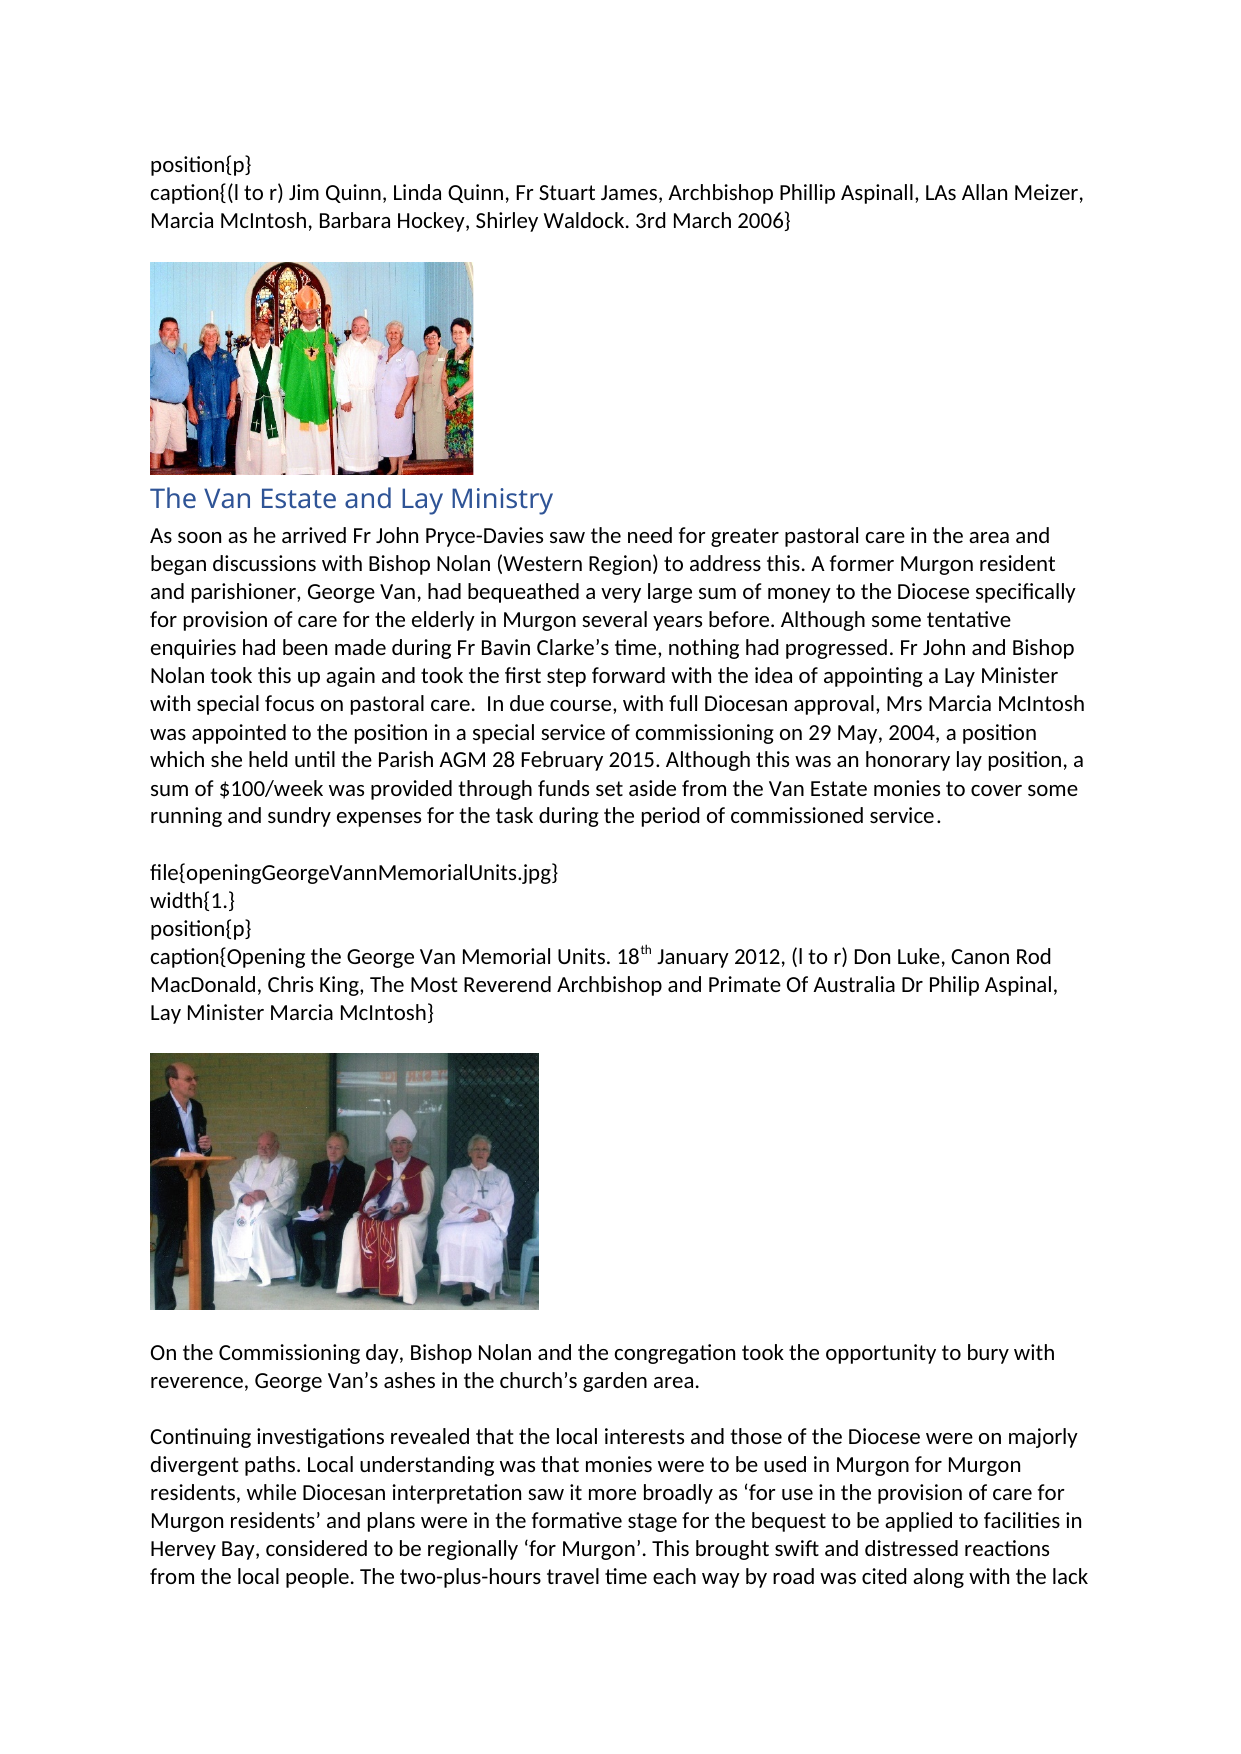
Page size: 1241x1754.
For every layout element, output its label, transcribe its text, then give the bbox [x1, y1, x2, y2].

text As soon as he arrived Fr John Pryce-Davies saw the need for greater pastoral care in the area and began discussions with Bishop Nolan (Western Region) to address this. A former Murgon resident and parishioner, George Van, had bequeathed a very large sum of money to the Diocese specifically for provision of care for the elderly in Murgon several years before. Although some tentative enquiries had been made during Fr Bavin Clarke’s time, nothing had progressed. Fr John and Bishop Nolan took this up again and took the first step forward with the idea of appointing a Lay Minister with special focus on pastoral care. In due course, with full Diocesan approval, Mrs Marcia McIntosh was appointed to the position in a special service of commissioning on 29 May, 2004, a position which she held until the Parish AGM 28 February 2015. Although this was an honorary lay position, a sum of $100/week was provided through funds set aside from the Van Estate monies to cover some running and sundry expenses for the task during the period of commissioned service. [150, 521, 1090, 830]
picture [150, 262, 474, 475]
text file{openingGeorgeVannMemorialUnits.jpg} [150, 858, 1090, 886]
picture [150, 1053, 539, 1310]
text On the Commissioning day, Bishop Nolan and the congregation took the opportunity to bury with reverence, George Van’s ashes in the church’s garden area. [150, 1338, 1090, 1394]
text caption{Opening the George Van Memorial Units. 18th January 2012, (l to r) Don Luke, Canon Rod MacDonald, Chris King, The Most Reverend Archbishop and Primate Of Australia Dr Philip Aspinal, Lay Minister Marcia McIntosh} [150, 942, 1090, 1026]
subtitle The Van Estate and Lay Ministry [150, 479, 1090, 516]
text width{1.} [150, 886, 1090, 914]
text position{p} [150, 150, 1090, 178]
text position{p} [150, 914, 1090, 942]
text caption{(l to r) Jim Quinn, Linda Quinn, Fr Stuart James, Archbishop Phillip Aspinall, LAs Allan Meizer, Marcia McIntosh, Barbara Hockey, Shirley Waldock. 3rd March 2006} [150, 178, 1090, 234]
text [150, 1422, 1090, 1590]
